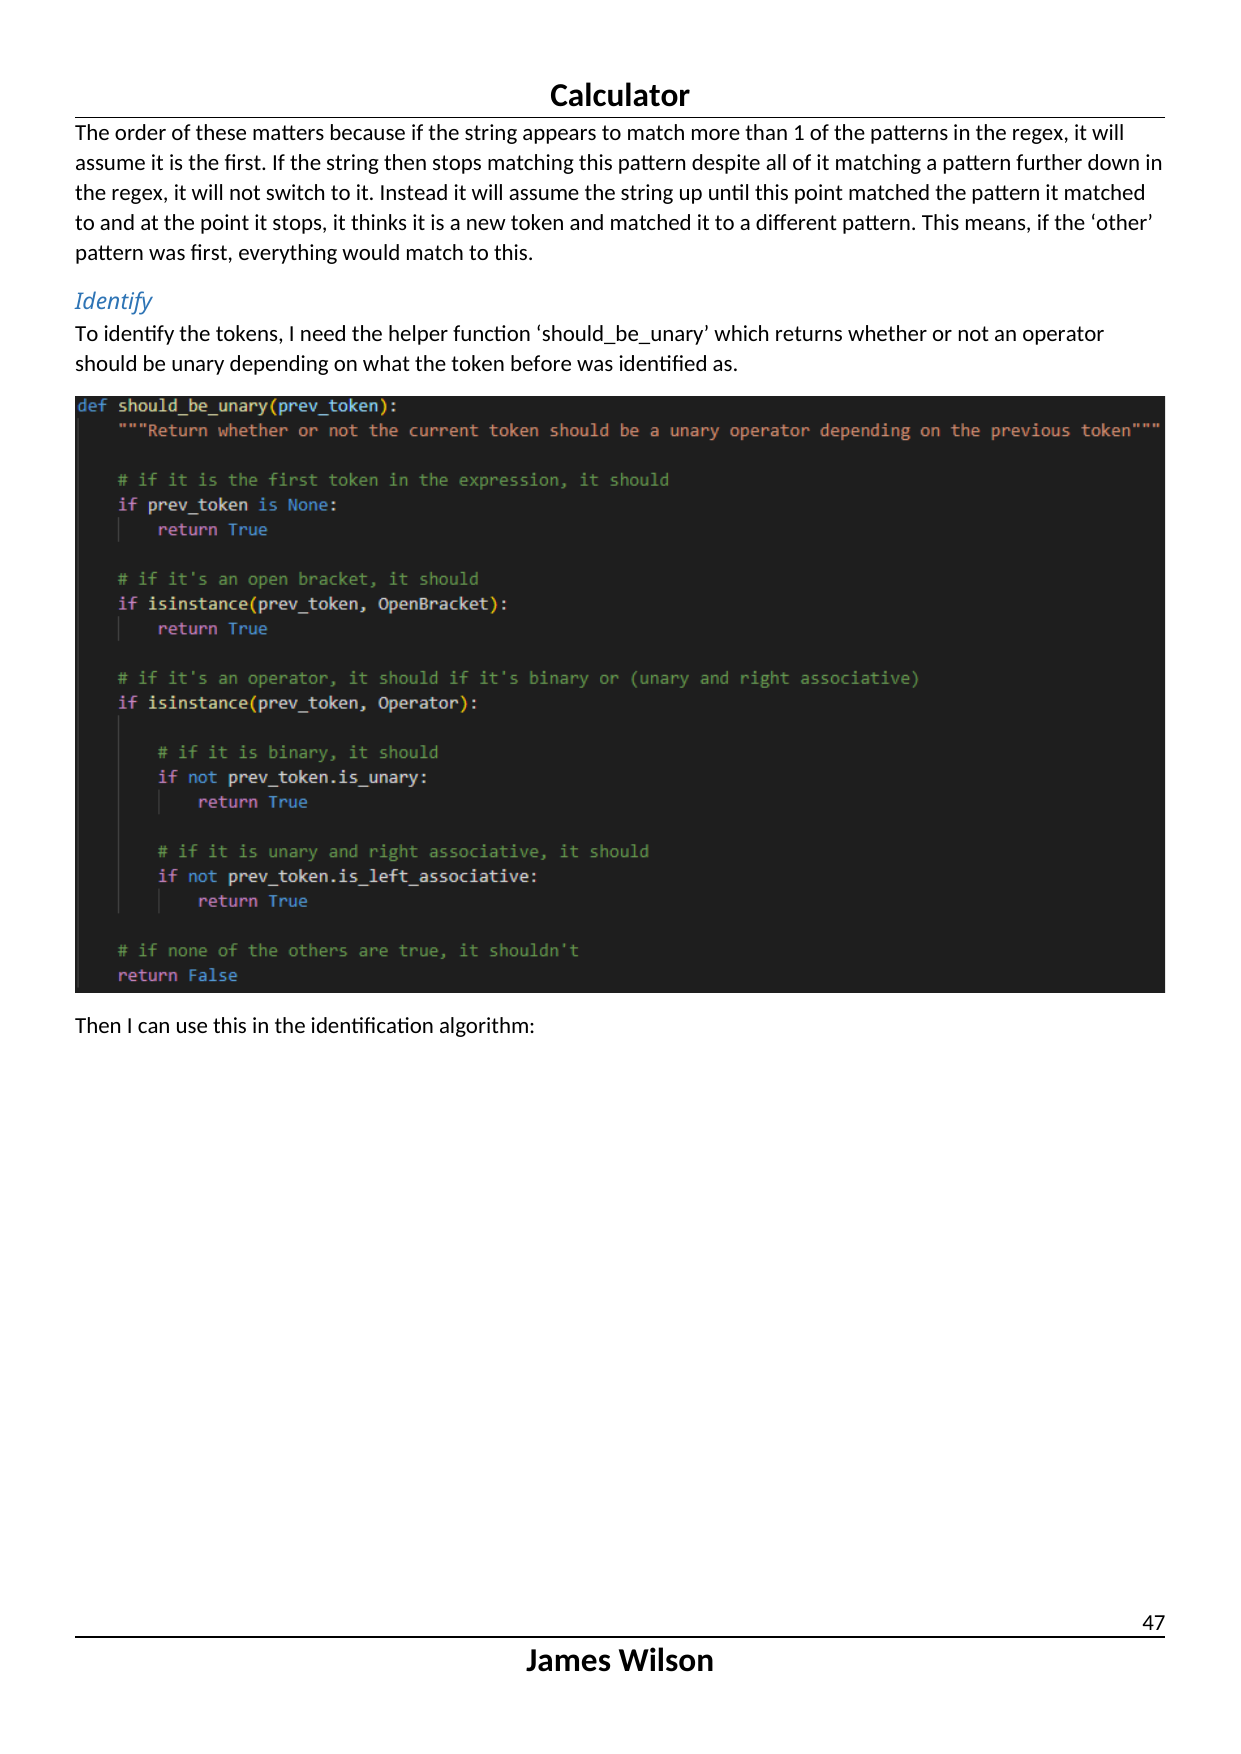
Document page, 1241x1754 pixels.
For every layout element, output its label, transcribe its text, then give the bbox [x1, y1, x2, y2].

text Then I can use this in the identification algorithm: [75, 1011, 1165, 1039]
picture [75, 396, 1166, 993]
subtitle Identify [75, 285, 1165, 317]
text To identify the tokens, I need the helper function ‘should_be_unary’ which returns whether or not an operator should be unary depending on what the token before was identified as. [75, 319, 1165, 377]
text The order of these matters because if the string appears to match more than 1 of the patterns in the regex, it will assume it is the first. If the string then stops matching this pattern despite all of it matching a pattern further down in the regex, it will not switch to it. Instead it will assume the string up until this point matched the pattern it matched to and at the point it stops, it thinks it is a new token and matched it to a different pattern. This means, if the ‘other’ pattern was first, everything would match to this. [75, 118, 1165, 266]
